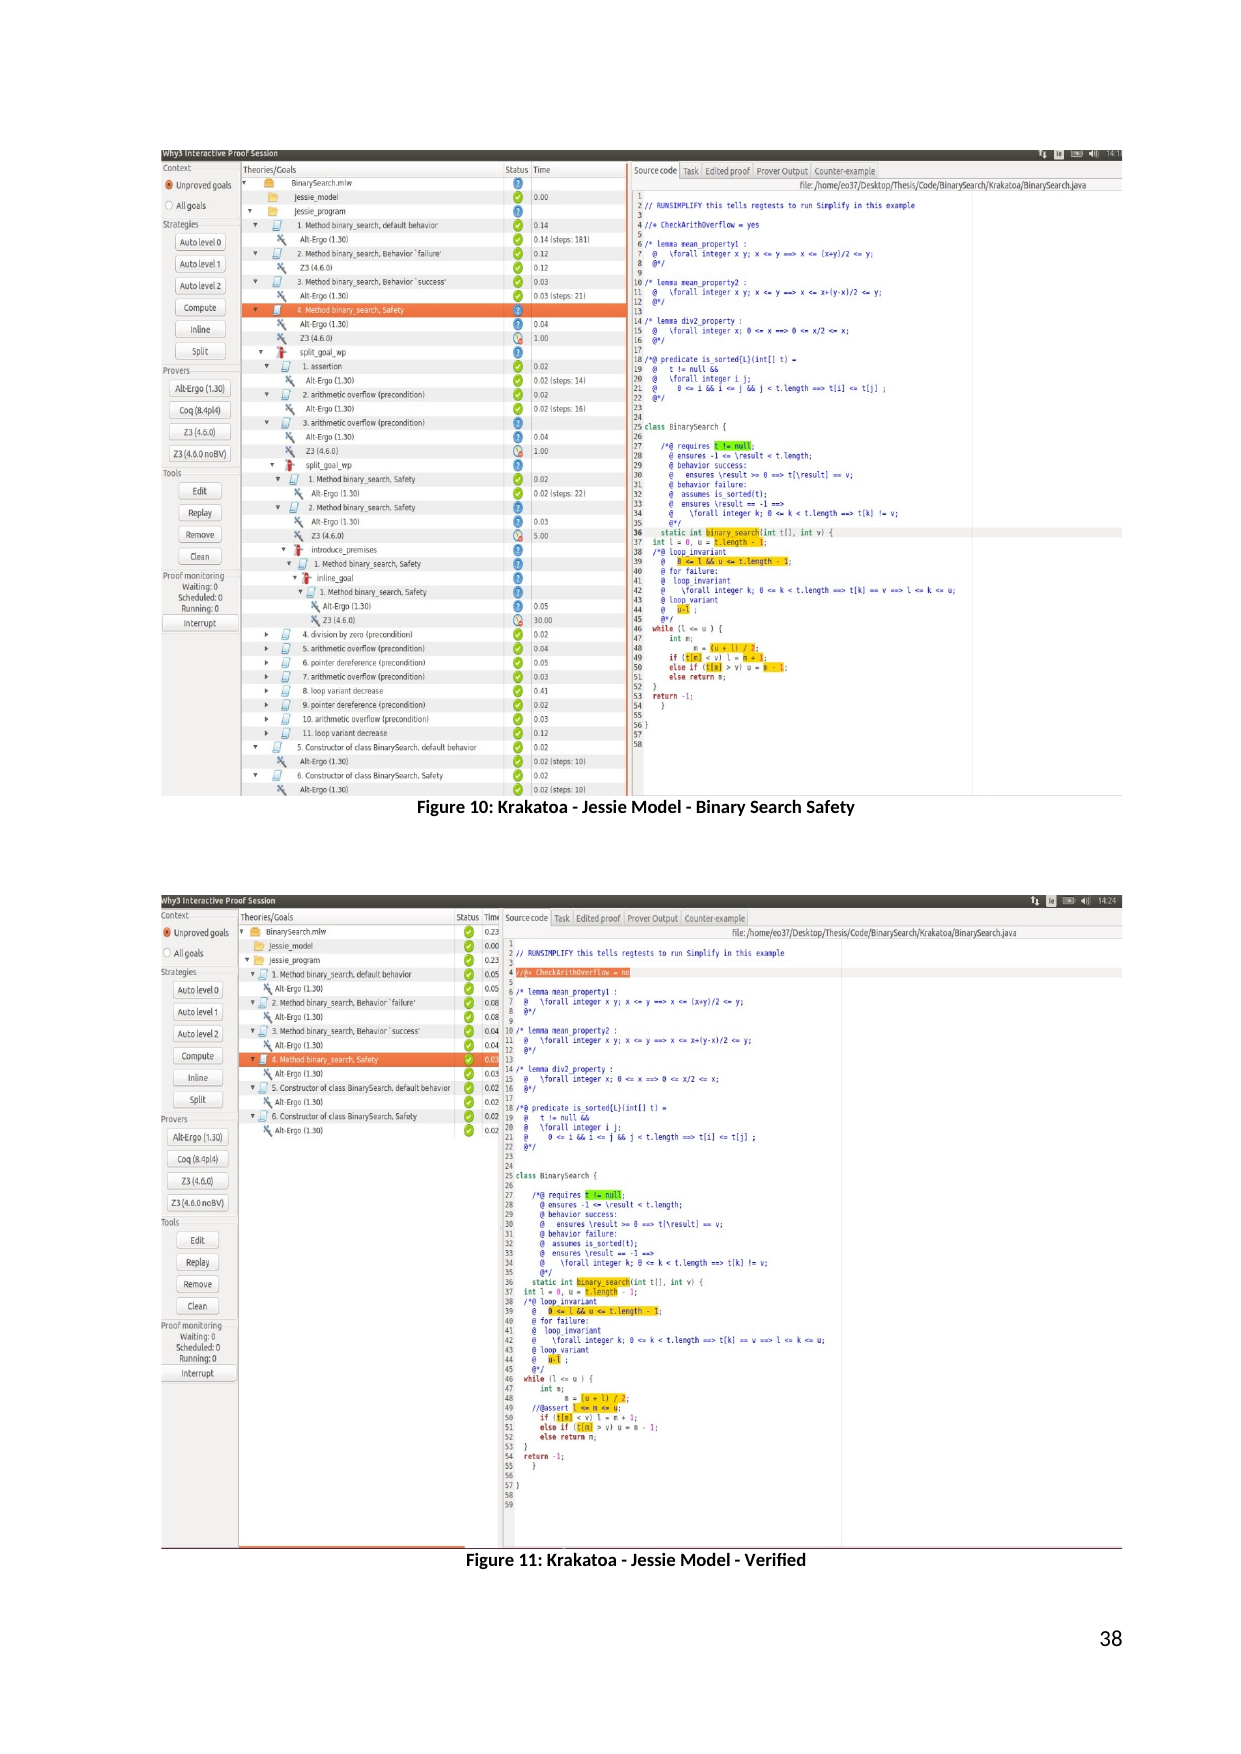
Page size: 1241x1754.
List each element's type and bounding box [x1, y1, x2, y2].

picture [161, 150, 1123, 796]
table_cell [150, 150, 1122, 1592]
picture [161, 895, 1123, 1549]
